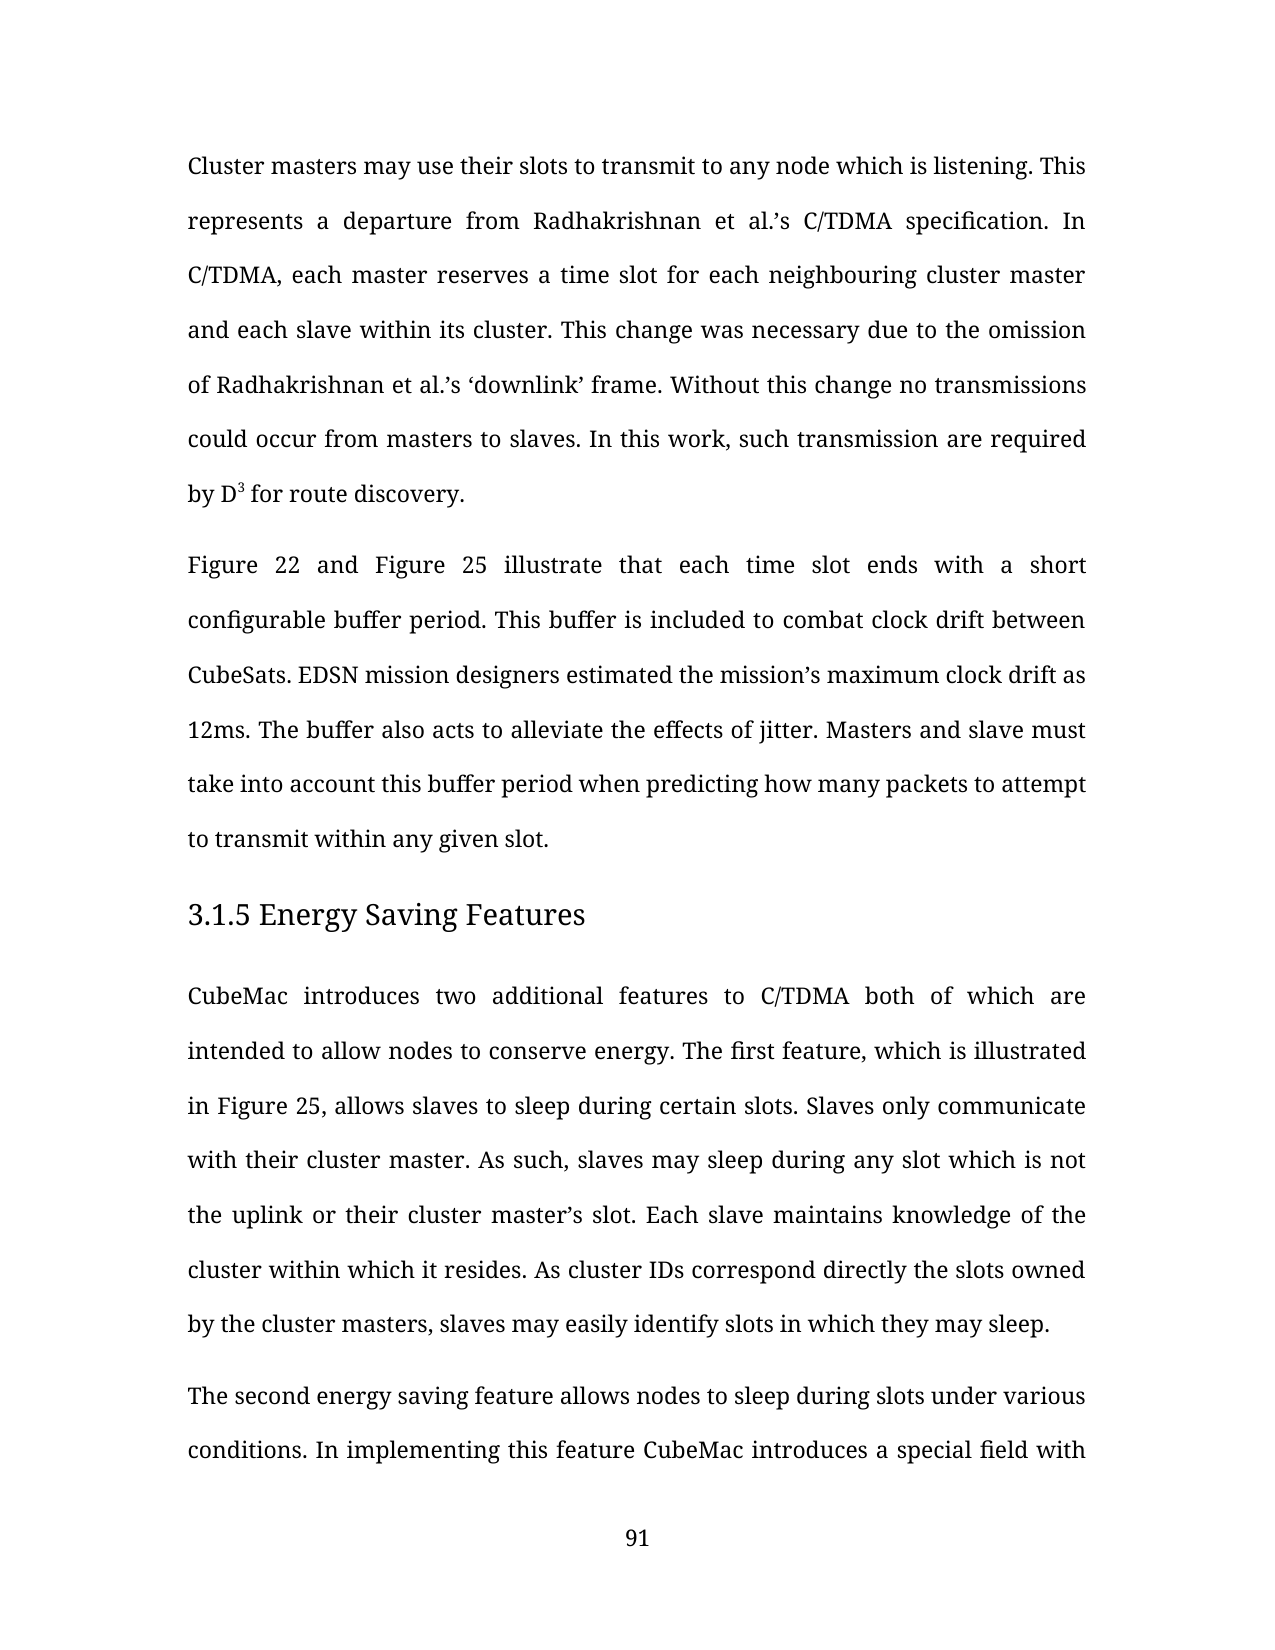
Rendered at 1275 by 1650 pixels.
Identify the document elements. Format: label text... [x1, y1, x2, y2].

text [187, 1380, 1087, 1466]
text CubeMac introduces two additional features to C/TDMA both of which are intended to allow nodes to conserve energy. The first feature, which is illustrated in Figure 25, allows slaves to sleep during certain slots. Slaves only communicate with their cluster master. As such, slaves may sleep during any slot which is not the uplink or their cluster master’s slot. Each slave maintains knowledge of the cluster within which it resides. As cluster IDs correspond directly the slots owned by the cluster masters, slaves may easily identify slots in which they may sleep. [187, 980, 1087, 1340]
text Cluster masters may use their slots to transmit to any node which is listening. This represents a departure from Radhakrishnan et al.’s C/TDMA specification. In C/TDMA, each master reserves a time slot for each neighbouring cluster master and each slave within its cluster. This change was necessary due to the omission of Radhakrishnan et al.’s ‘downlink’ frame. Without this change no transmissions could occur from masters to slaves. In this work, such transmission are required by D3 for route discovery. [187, 150, 1087, 509]
text Figure 22 and Figure 25 illustrate that each time slot ends with a short configurable buffer period. This buffer is included to combat clock drift between CubeSats. EDSN mission designers estimated the mission’s maximum clock drift as 12ms. The buffer also acts to alleviate the effects of jitter. Masters and slave must take into account this buffer period when predicting how many packets to attempt to transmit within any given slot. [187, 549, 1087, 854]
subtitle Energy Saving Features [187, 894, 1087, 934]
